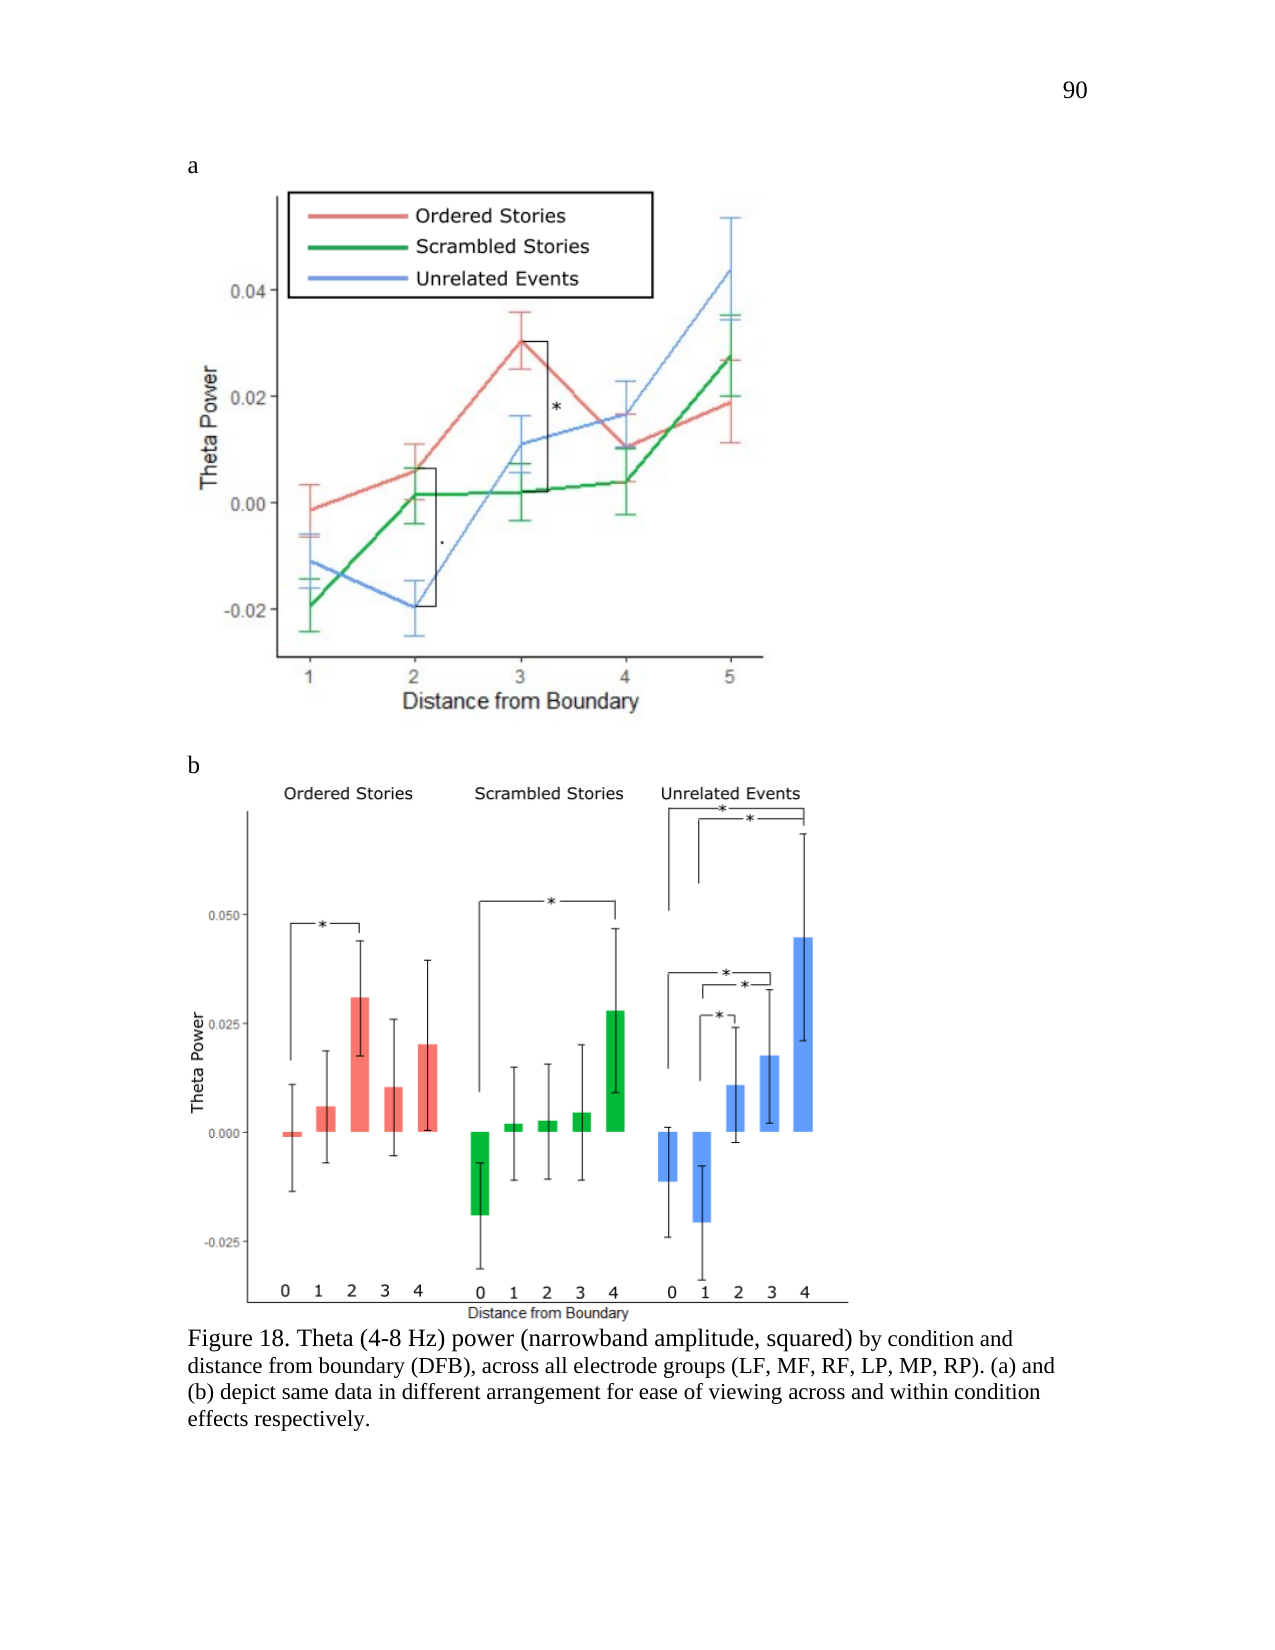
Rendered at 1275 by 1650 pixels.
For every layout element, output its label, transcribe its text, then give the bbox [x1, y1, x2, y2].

text Figure 18. Theta (4-8 Hz) power (narrowband amplitude, squared) by condition and distance from boundary (DFB), across all electrode groups (LF, MF, RF, LP, MP, RP). (a) and (b) depict same data in different arrangement for ease of viewing across and within condition effects respectively. [187, 1323, 1087, 1431]
picture [187, 778, 866, 1324]
text a [187, 150, 1087, 179]
picture [187, 178, 779, 721]
text b [187, 750, 1087, 778]
